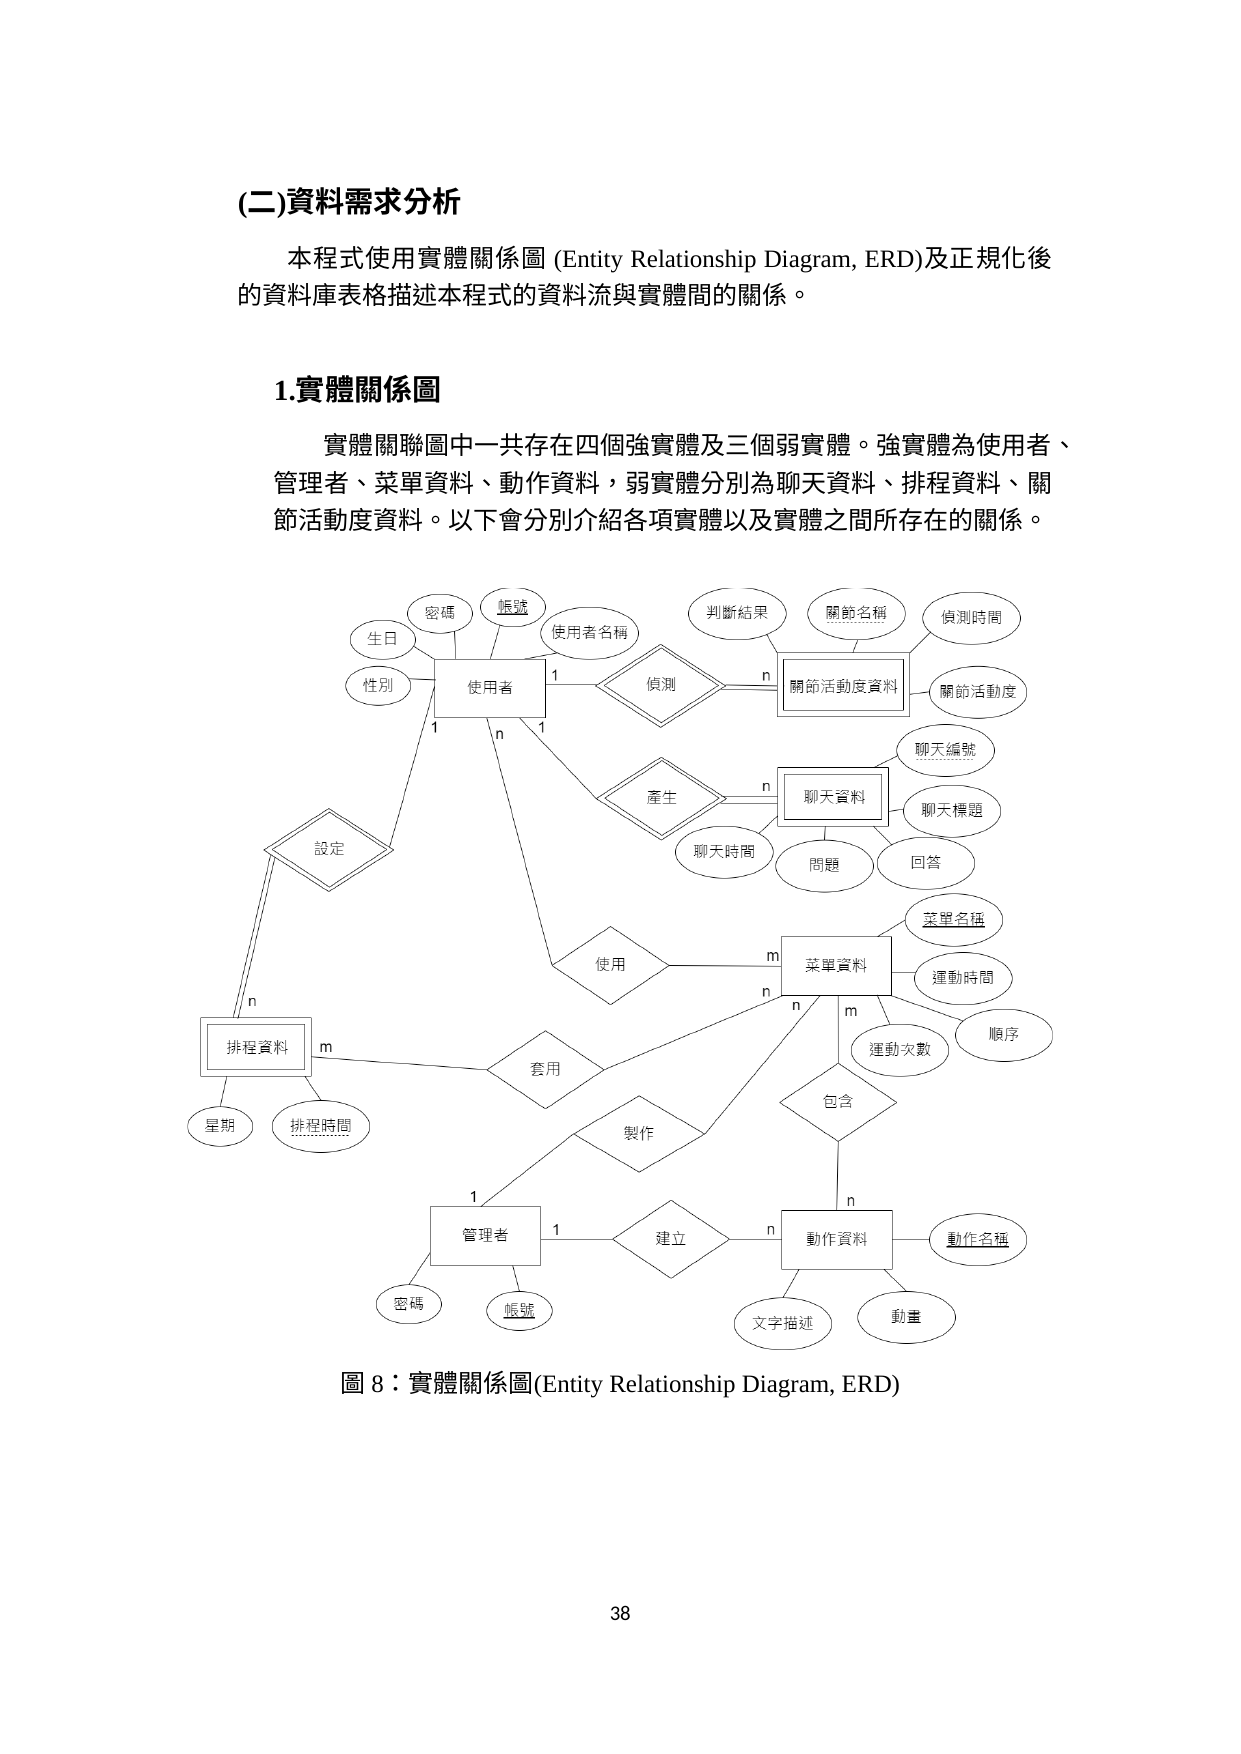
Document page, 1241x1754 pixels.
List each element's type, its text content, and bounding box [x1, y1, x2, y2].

text 實體關聯圖中一共存在四個強實體及三個弱實體。強實體為使用者、管理者、菜單資料、動作資料，弱實體分別為聊天資料、排程資料、關節活動度資料。以下會分別介紹各項實體以及實體之間所存在的關係。 [274, 425, 1053, 537]
text 1.實體關係圖 [187, 350, 1053, 425]
text (二)資料需求分析 [187, 162, 1053, 237]
text 本程式使用實體關係圖 (Entity Relationship Diagram, ERD)及正規化後的資料庫表格描述本程式的資料流與實體間的關係。 [237, 237, 1053, 312]
picture [187, 588, 1053, 1350]
